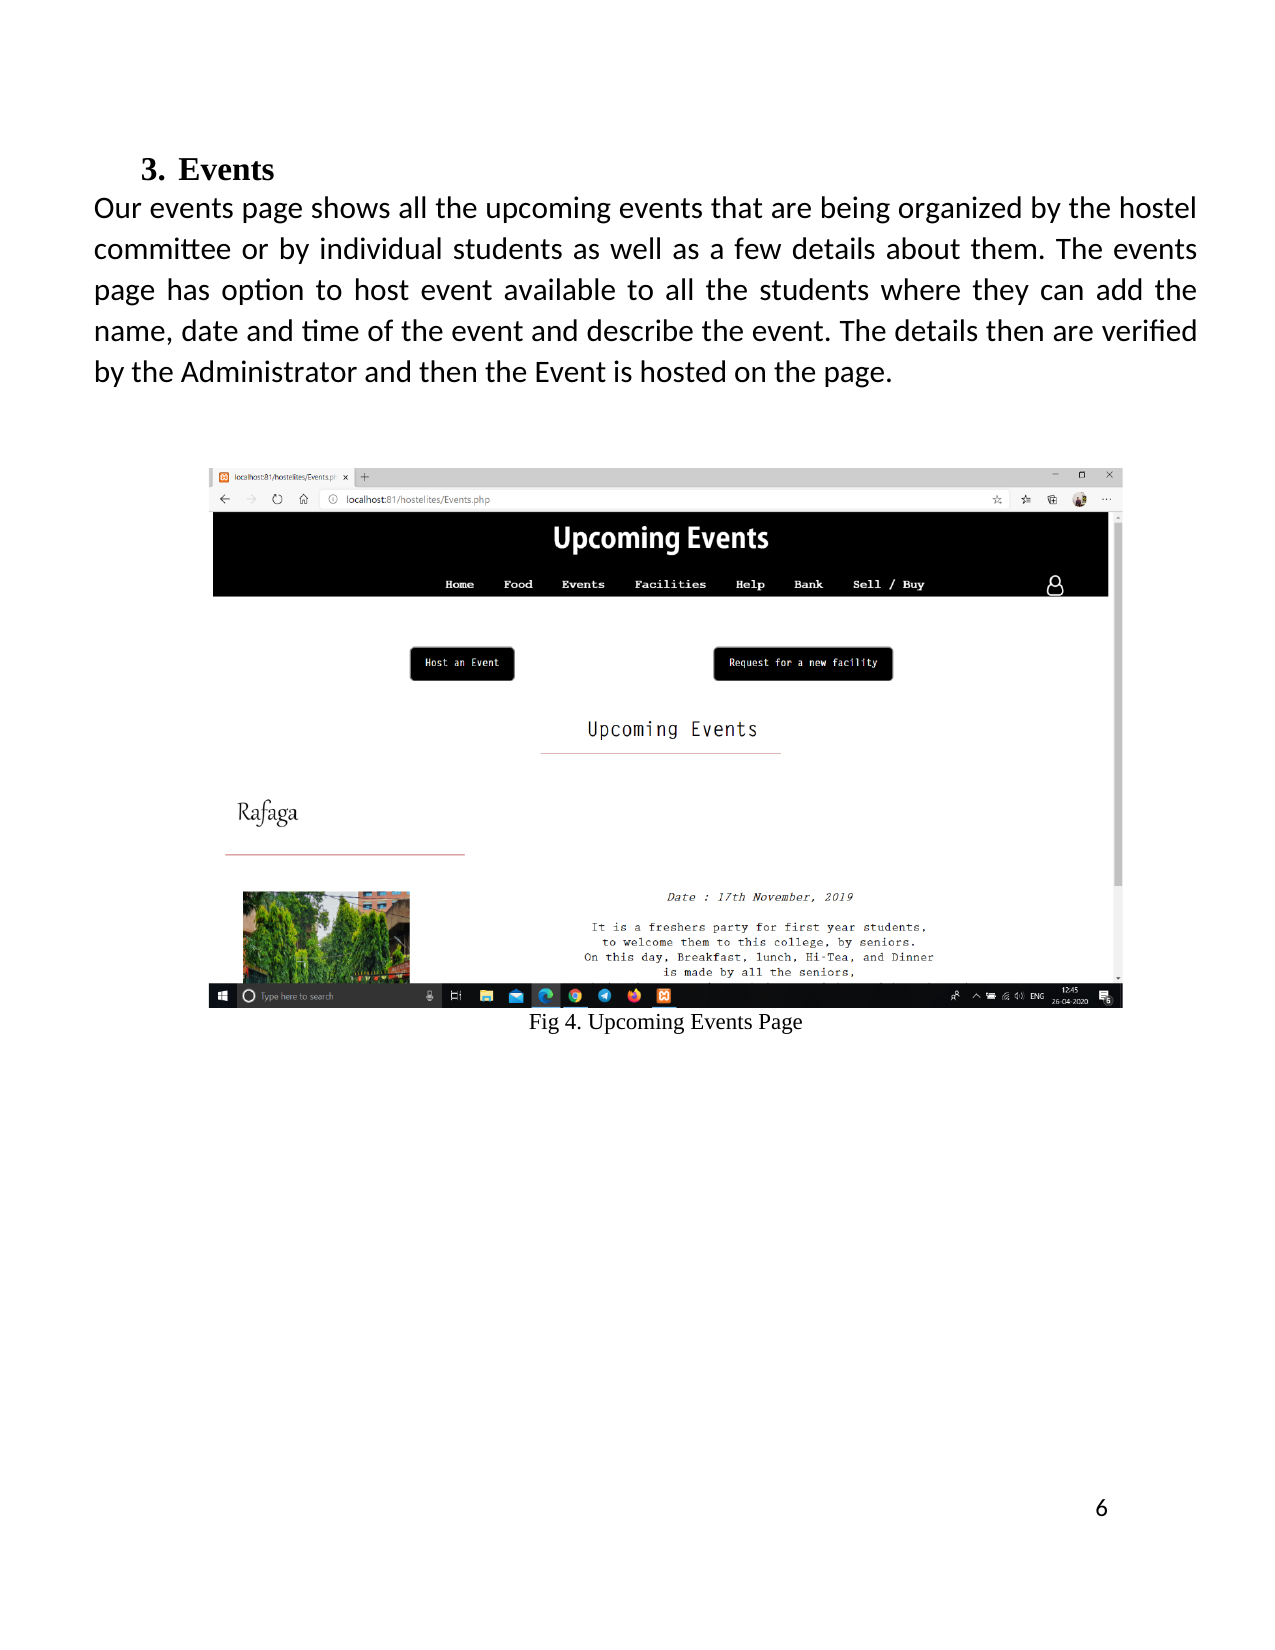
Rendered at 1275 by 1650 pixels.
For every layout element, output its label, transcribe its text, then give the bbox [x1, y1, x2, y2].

list Fig 4. Upcoming Events Page [131, 1008, 1200, 1034]
text Our events page shows all the upcoming events that are being organized by the hostel committee or by individual students as well as a few details about them. The events page has option to host event available to all the students where they can add the name, date and time of the event and describe the event. The details then are verified by the Administrator and then the Event is hosted on the page. [94, 188, 1200, 391]
list Events [141, 149, 1200, 188]
picture [208, 468, 1123, 1008]
